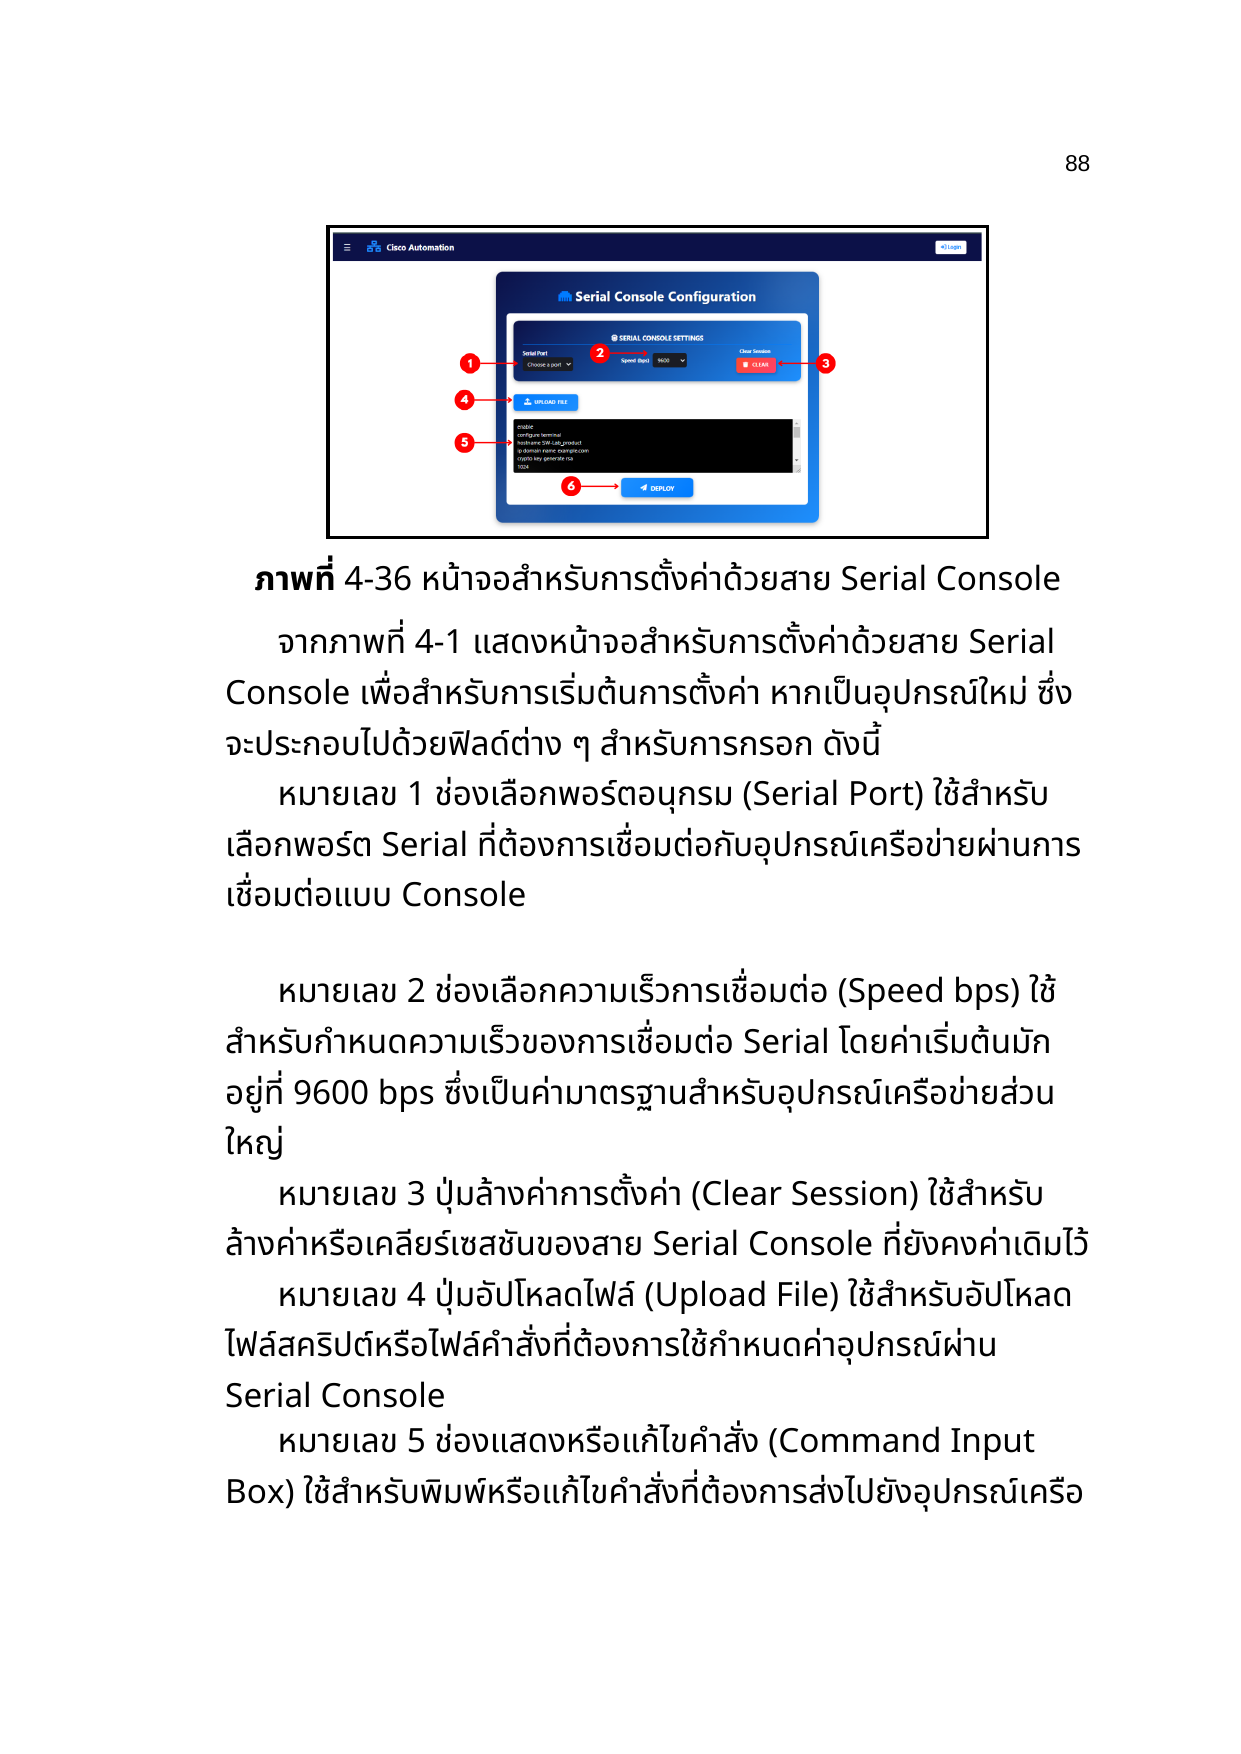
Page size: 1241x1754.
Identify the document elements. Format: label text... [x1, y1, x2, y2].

text หมายเลข 2 ช่องเลือกความเร็วการเชื่อมต่อ (Speed bps) ใช้สำหรับกำหนดความเร็วของการเชื่อมต่อ Serial โดยค่าเริ่มต้นมักอยู่ที่ 9600 bps ซึ่งเป็นค่ามาตรฐานสำหรับอุปกรณ์เครือข่ายส่วนใหญ่ [225, 967, 1090, 1169]
text หมายเลข 3 ปุ่มล้างค่าการตั้งค่า (Clear Session) ใช้สำหรับล้างค่าหรือเคลียร์เซสชันของสาย Serial Console ที่ยังคงค่าเดิมไว้ [225, 1169, 1090, 1271]
text หมายเลข 4 ปุ่มอัปโหลดไฟล์ (Upload File) ใช้สำหรับอัปโหลดไฟล์สคริปต์หรือไฟล์คำสั่งที่ต้องการใช้กำหนดค่าอุปกรณ์ผ่าน Serial Console [225, 1271, 1090, 1417]
text หมายเลข 1 ช่องเลือกพอร์ตอนุกรม (Serial Port) ใช้สำหรับเลือกพอร์ต Serial ที่ต้องการเชื่อมต่อกับอุปกรณ์เครือข่ายผ่านการเชื่อมต่อแบบ Console [225, 770, 1090, 922]
text จากภาพที่ 4-1 แสดงหน้าจอสำหรับการตั้งค่าด้วยสาย Serial Console เพื่อสำหรับการเริ่มต้นการตั้งค่า หากเป็นอุปกรณ์ใหม่ ซึ่งจะประกอบไปด้วยฟิลด์ต่าง ๆ สำหรับการกรอก ดังนี้ [225, 618, 1090, 770]
picture [330, 228, 986, 536]
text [225, 1417, 1090, 1518]
